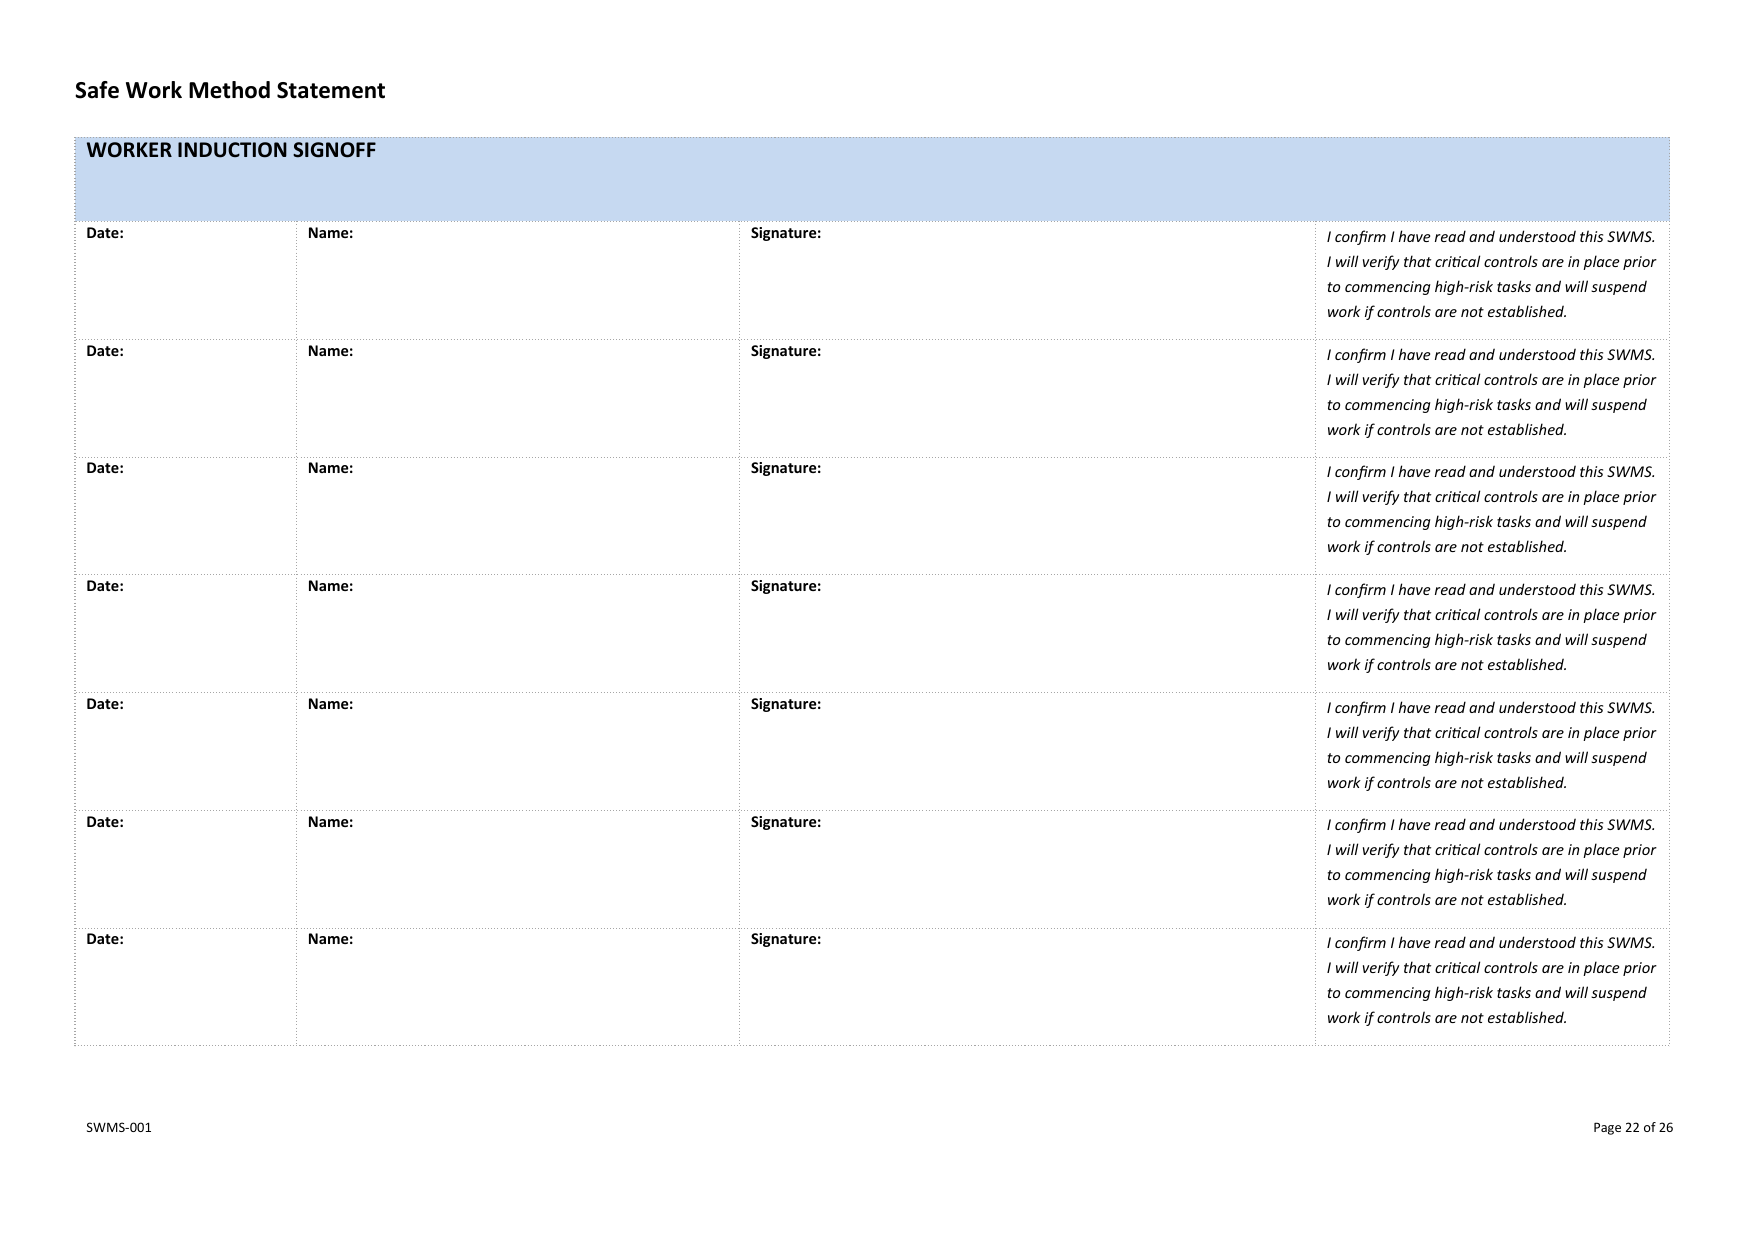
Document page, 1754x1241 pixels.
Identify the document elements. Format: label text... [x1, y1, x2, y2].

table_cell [1315, 928, 1670, 1045]
table_cell Signature: [740, 692, 1315, 810]
table_cell Name: [296, 457, 739, 574]
table_cell Signature: [740, 339, 1315, 457]
table_cell Date: [75, 574, 296, 692]
table_cell Name: [296, 221, 739, 339]
table_cell Name: [296, 928, 739, 1045]
table_cell Name: [296, 692, 739, 810]
table_cell Date: [75, 692, 296, 810]
table_cell Signature: [740, 810, 1315, 927]
table_cell Signature: [740, 457, 1315, 574]
table_cell Signature: [740, 221, 1315, 339]
table_cell Date: [75, 810, 296, 927]
table_cell Signature: [740, 928, 1315, 1045]
table_cell Date: [75, 221, 296, 339]
table_cell Name: [296, 574, 739, 692]
table_header WORKER INDUCTION SIGNOFF [75, 137, 1670, 221]
table_cell Name: [296, 339, 739, 457]
table_cell Date: [75, 457, 296, 574]
table_cell Date: [75, 339, 296, 457]
table_cell Name: [296, 810, 739, 927]
table_cell Signature: [740, 574, 1315, 692]
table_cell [1315, 221, 1670, 339]
table_cell Date: [75, 928, 296, 1045]
